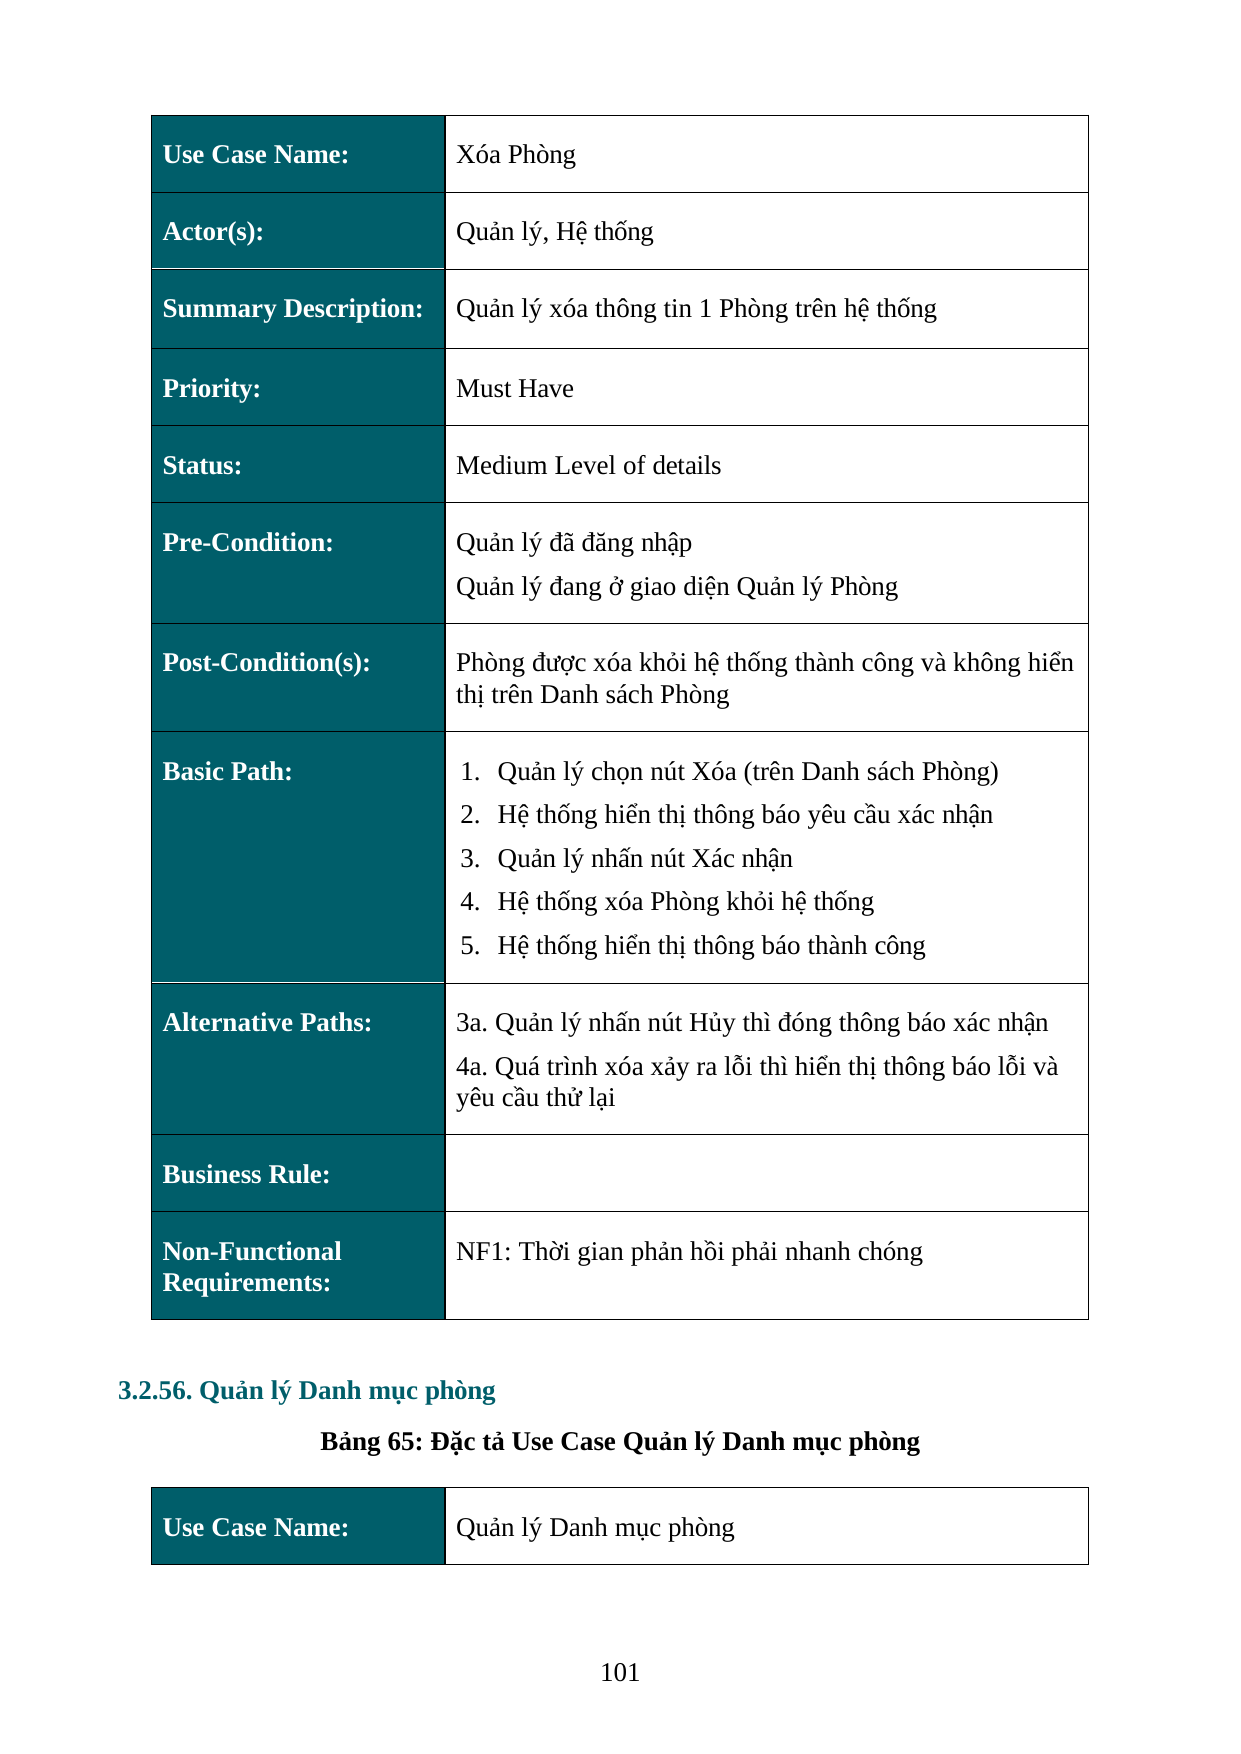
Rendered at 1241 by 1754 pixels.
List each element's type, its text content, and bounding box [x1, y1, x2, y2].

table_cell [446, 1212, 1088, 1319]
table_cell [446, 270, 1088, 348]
subtitle Bảng 65: Đặc tả Use Case Quản lý Danh mục phòng [88, 1425, 1152, 1456]
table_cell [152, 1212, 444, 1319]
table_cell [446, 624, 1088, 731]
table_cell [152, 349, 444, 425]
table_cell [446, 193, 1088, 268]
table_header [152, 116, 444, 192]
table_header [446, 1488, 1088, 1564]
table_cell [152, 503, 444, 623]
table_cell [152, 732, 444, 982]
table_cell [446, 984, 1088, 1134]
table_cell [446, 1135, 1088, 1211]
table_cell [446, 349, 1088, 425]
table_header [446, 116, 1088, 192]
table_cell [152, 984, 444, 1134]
list Quản lý Danh mục phòng [118, 1374, 1152, 1405]
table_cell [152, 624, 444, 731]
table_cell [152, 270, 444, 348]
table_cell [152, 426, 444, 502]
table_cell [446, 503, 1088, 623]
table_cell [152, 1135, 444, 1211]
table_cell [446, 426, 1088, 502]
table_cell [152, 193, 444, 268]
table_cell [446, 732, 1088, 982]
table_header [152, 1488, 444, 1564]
